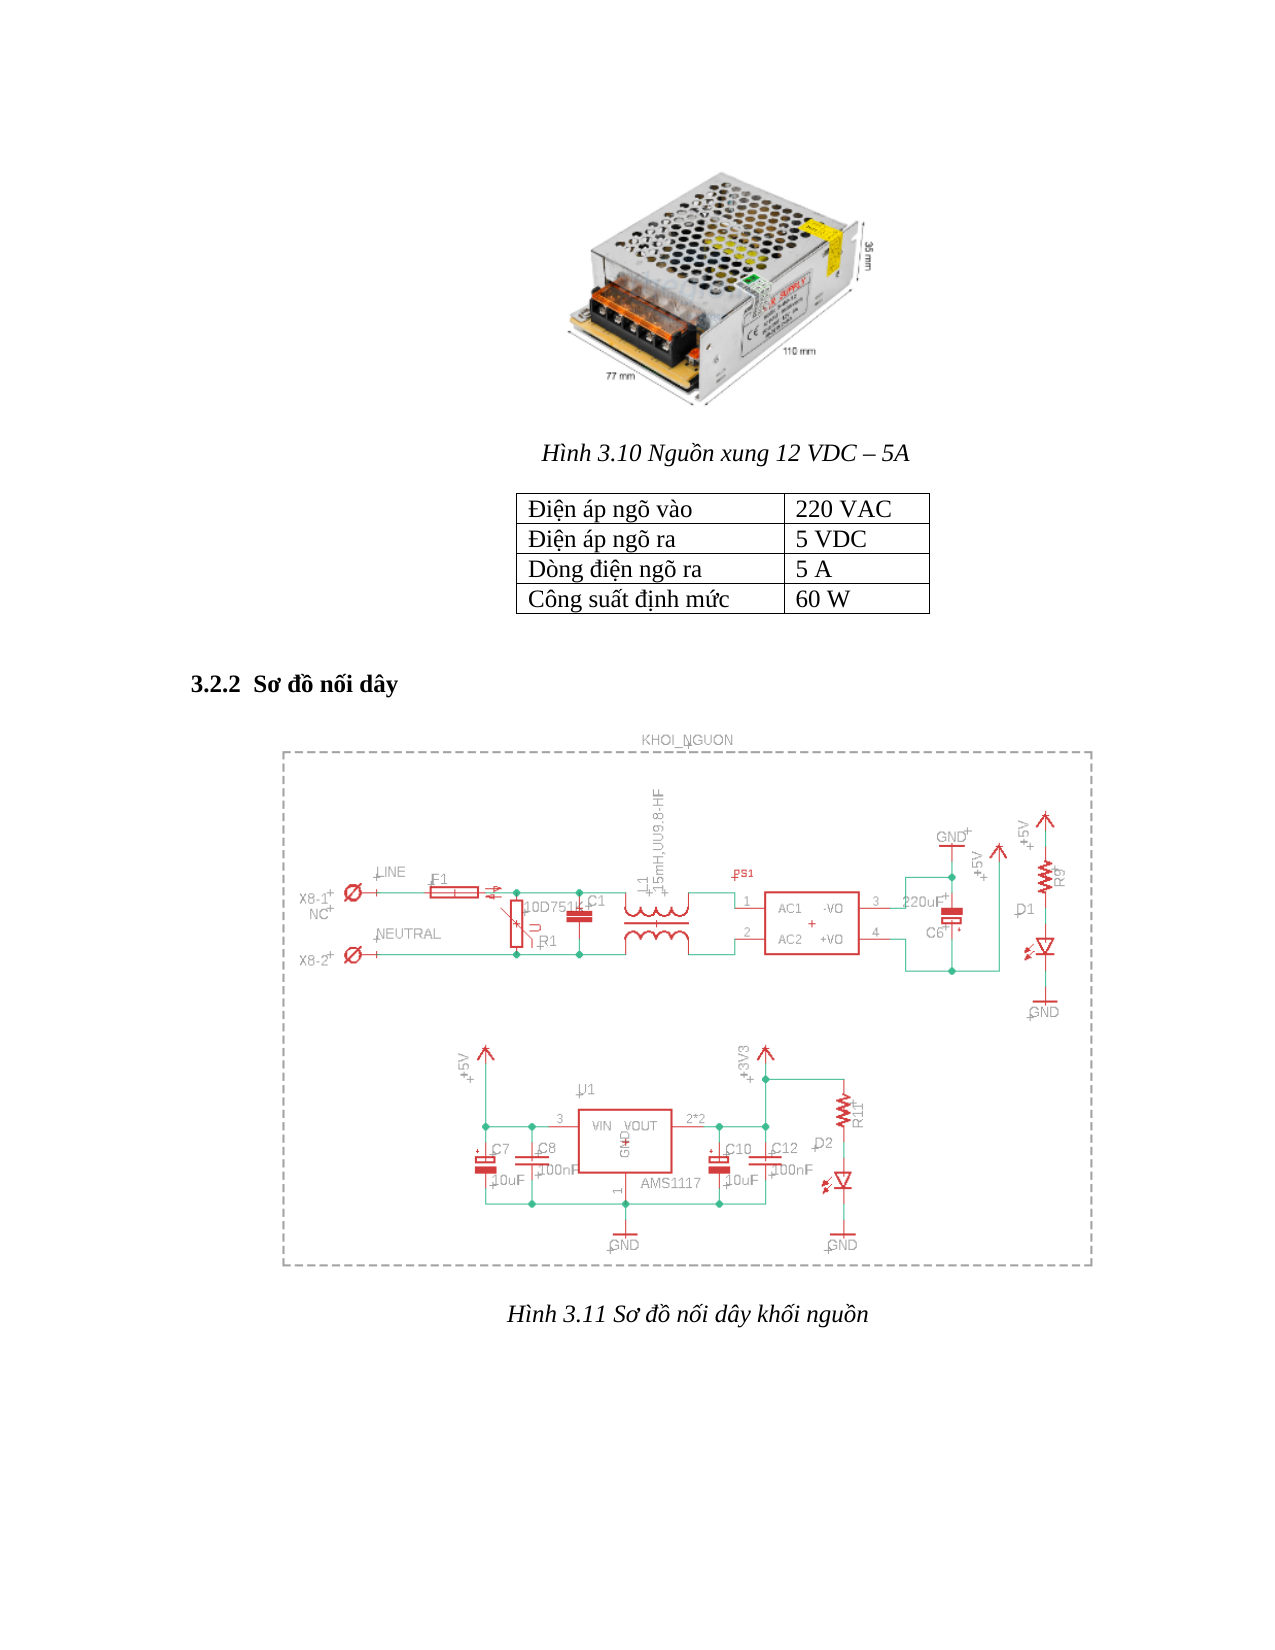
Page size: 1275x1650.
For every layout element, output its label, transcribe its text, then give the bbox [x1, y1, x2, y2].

table_cell 5 VDC [785, 524, 929, 553]
table_cell Dòng điện ngõ ra [517, 554, 784, 583]
table_cell 60 W [785, 584, 929, 612]
table_cell Điện áp ngõ ra [517, 524, 784, 553]
list Hình 3.10 Nguồn xung 12 VDC – 5A [328, 438, 1125, 466]
table_cell 5 A [785, 554, 929, 583]
list Sơ đồ nối dây [216, 669, 1125, 698]
table_cell Công suất định mức [517, 584, 784, 612]
picture [266, 712, 1112, 1286]
table_header Điện áp ngõ vào [517, 494, 784, 523]
table_header 220 VAC [785, 494, 929, 523]
list Hình 3.11 Sơ đồ nối dây khối nguồn [253, 1299, 1125, 1328]
picture [546, 150, 907, 424]
